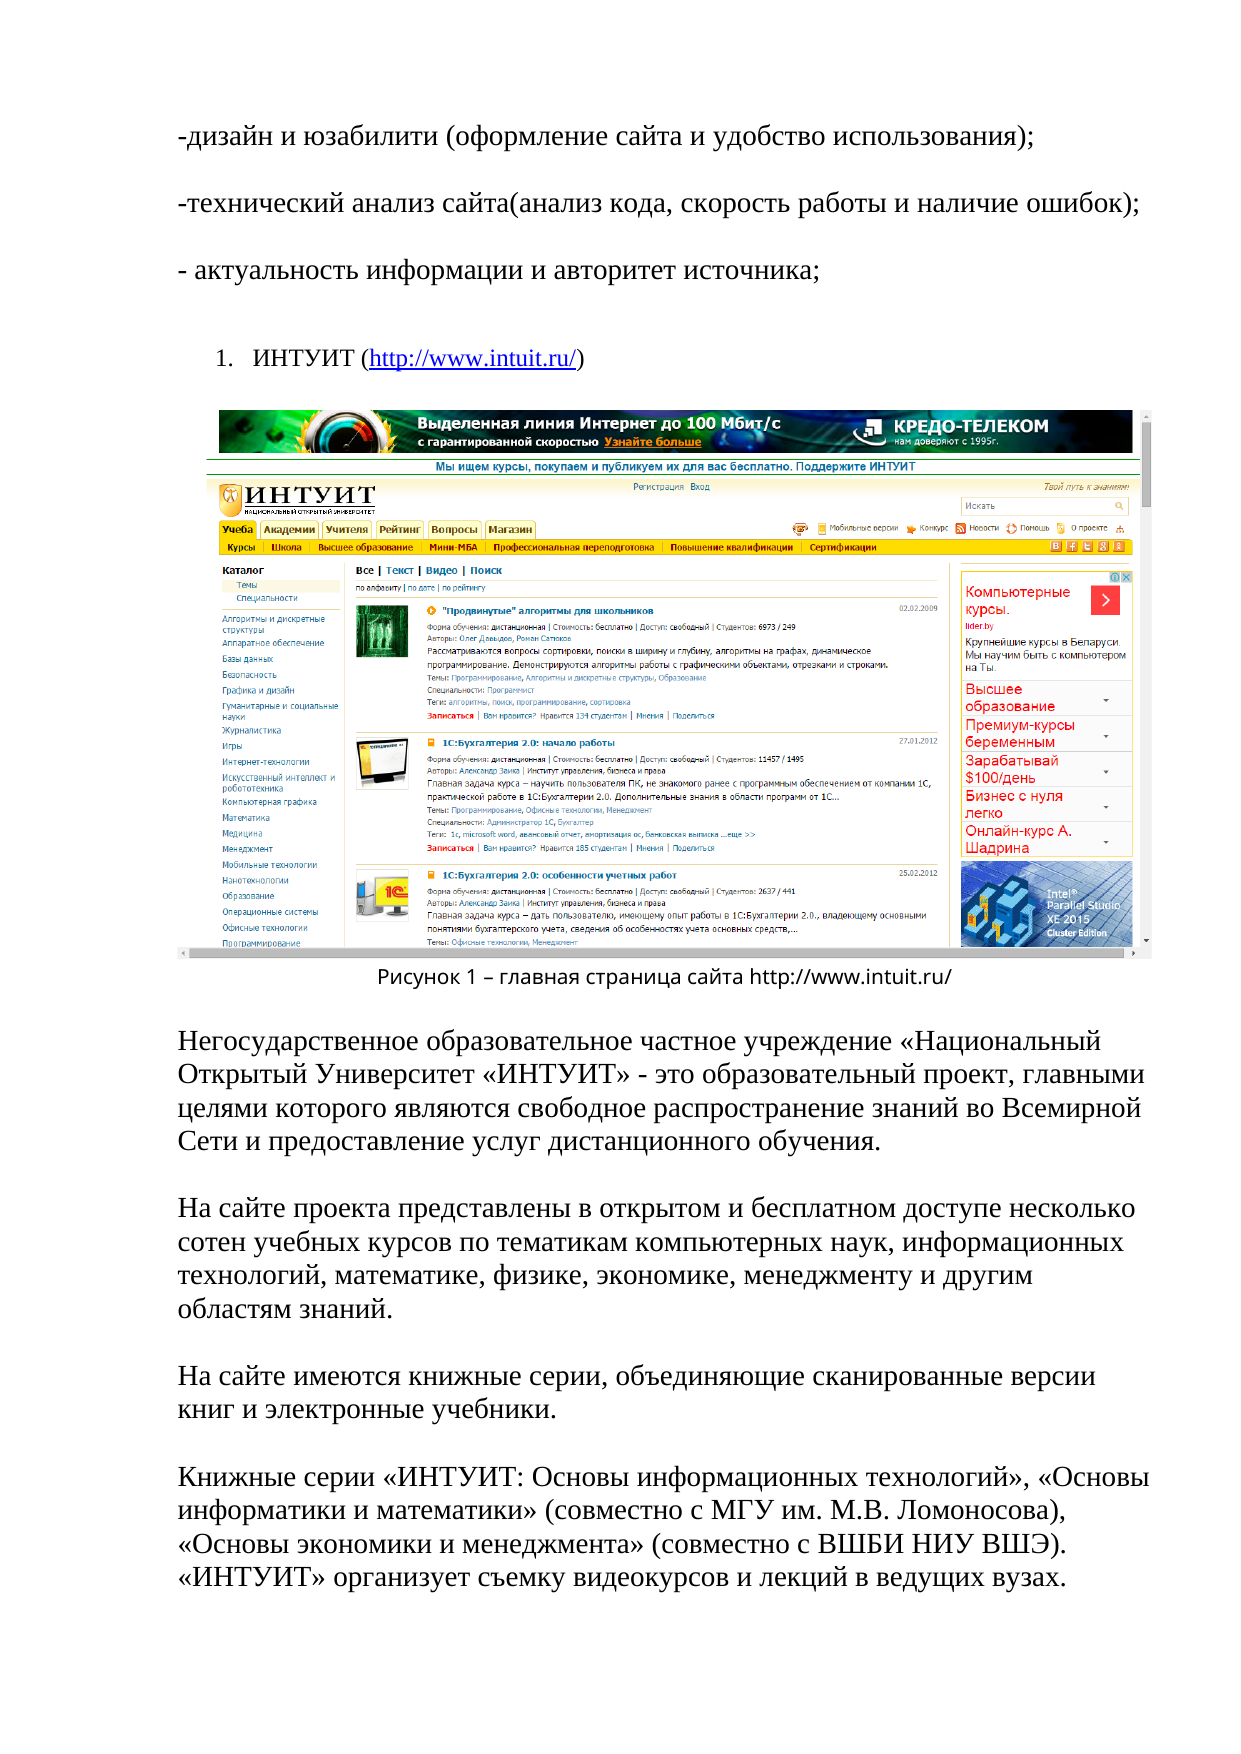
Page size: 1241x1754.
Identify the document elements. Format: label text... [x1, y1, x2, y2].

text -дизайн и юзабилити (оформление сайта и удобство использования); [177, 118, 1152, 152]
picture [177, 410, 1152, 959]
subtitle Рисунок 1 – главная страница сайта http://www.intuit.ru/ [177, 959, 1152, 1023]
text На сайте проекта представлены в открытом и бесплатном доступе несколько сотен учебных курсов по тематикам компьютерных наук, информационных технологий, математике, физике, экономике, менеджменту и другим областям знаний. [177, 1190, 1152, 1324]
text На сайте имеются книжные серии, объединяющие сканированные версии книг и электронные учебники. [177, 1358, 1152, 1425]
list ИНТУИТ (http://www.intuit.ru/) [215, 343, 1152, 372]
text - актуальность информации и авторитет источника; [177, 252, 1152, 286]
text Негосударственное образовательное частное учреждение «Национальный Открытый Университет «ИНТУИТ» - это образовательный проект, главными целями которого являются свободное распространение знаний во Всемирной Сети и предоставление услуг дистанционного обучения. [177, 1023, 1152, 1157]
text -технический анализ сайта(анализ кода, скорость работы и наличие ошибок); [177, 185, 1152, 219]
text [177, 1425, 1152, 1593]
